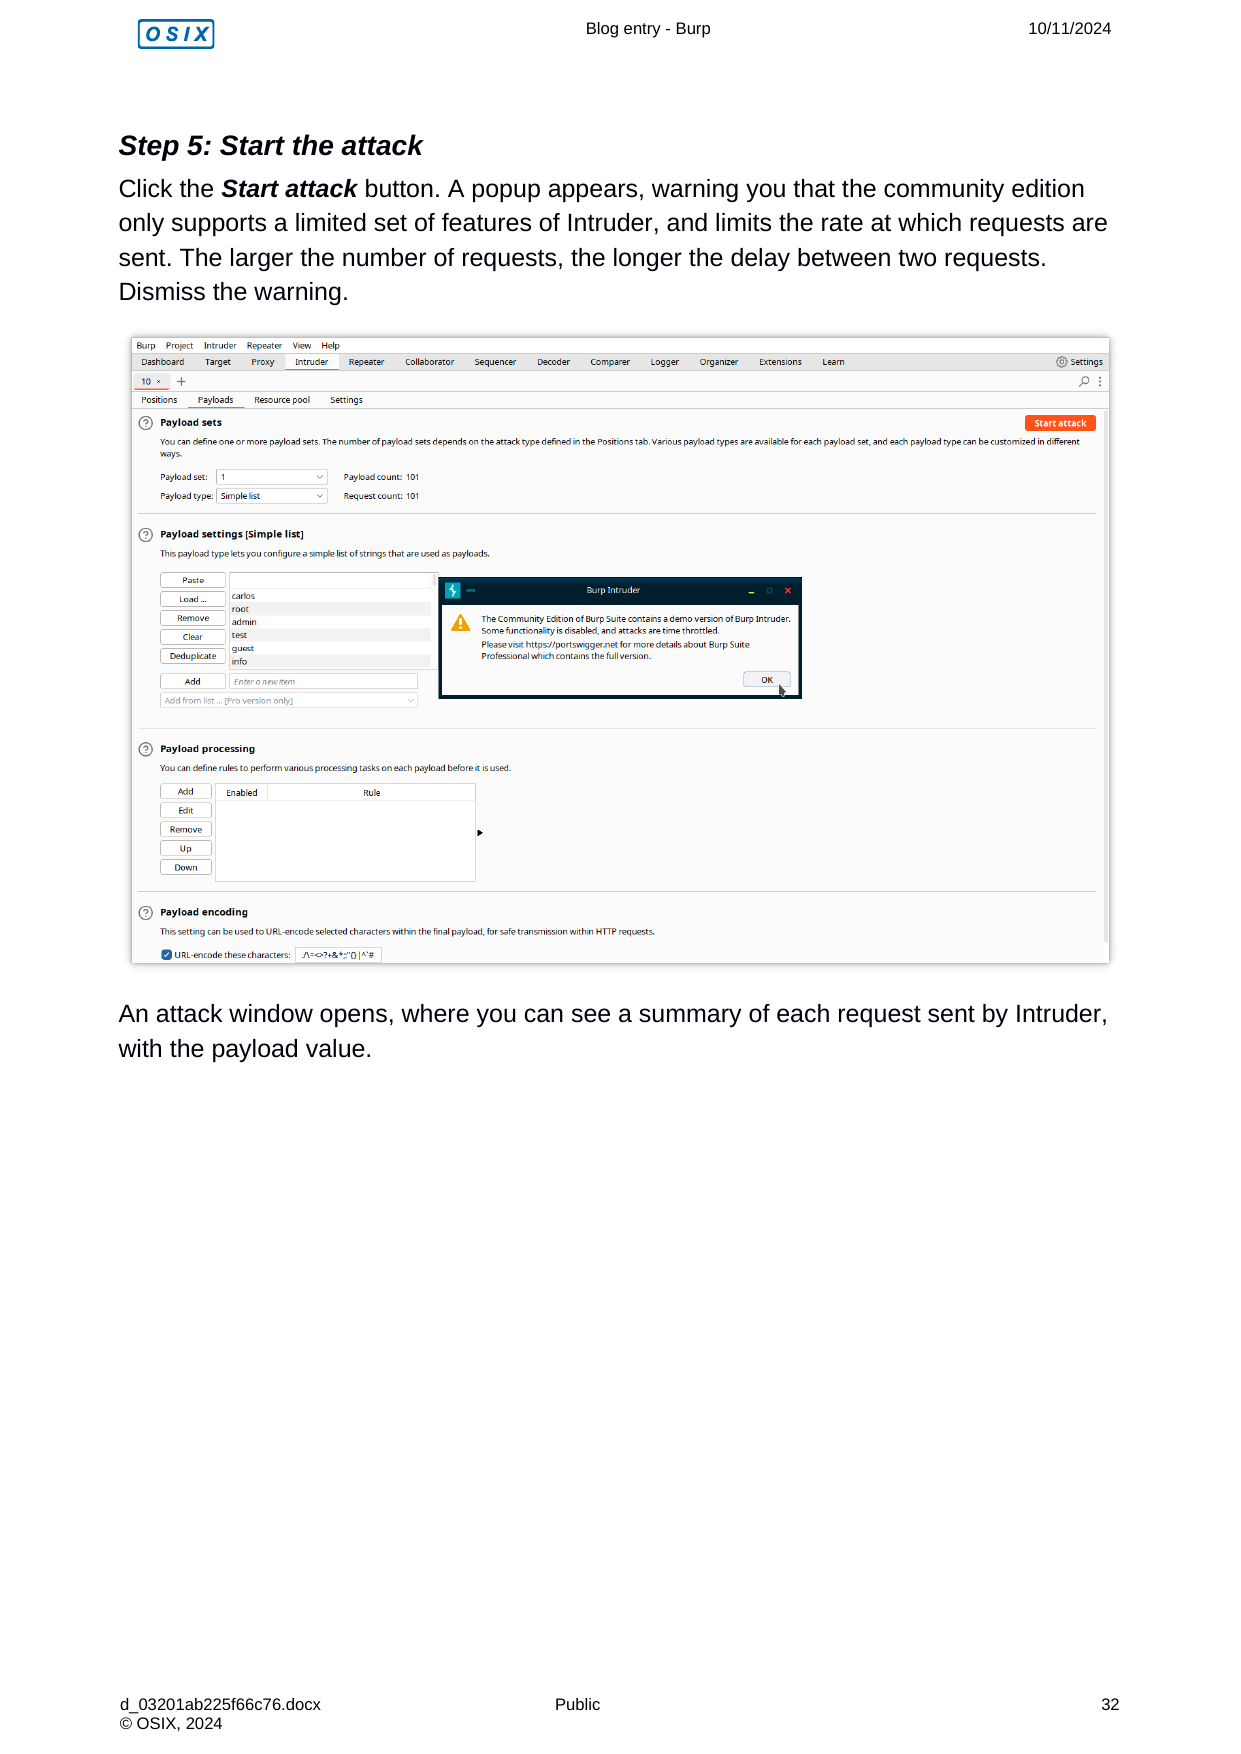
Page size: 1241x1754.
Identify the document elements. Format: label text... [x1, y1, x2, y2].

picture [118, 324, 1122, 976]
subtitle Step 5: Start the attack [118, 129, 1122, 161]
text Click the Start attack button. A popup appears, warning you that the community edition only supports a limited set of features of Intruder, and limits the rate at which requests are sent. The larger the number of requests, the longer the delay between two requests. Dismiss the warning. [118, 174, 1122, 306]
text An attack window opens, where you can see a summary of each request sent by Intruder, with the payload value. [118, 976, 1122, 1062]
picture [137, 19, 215, 49]
